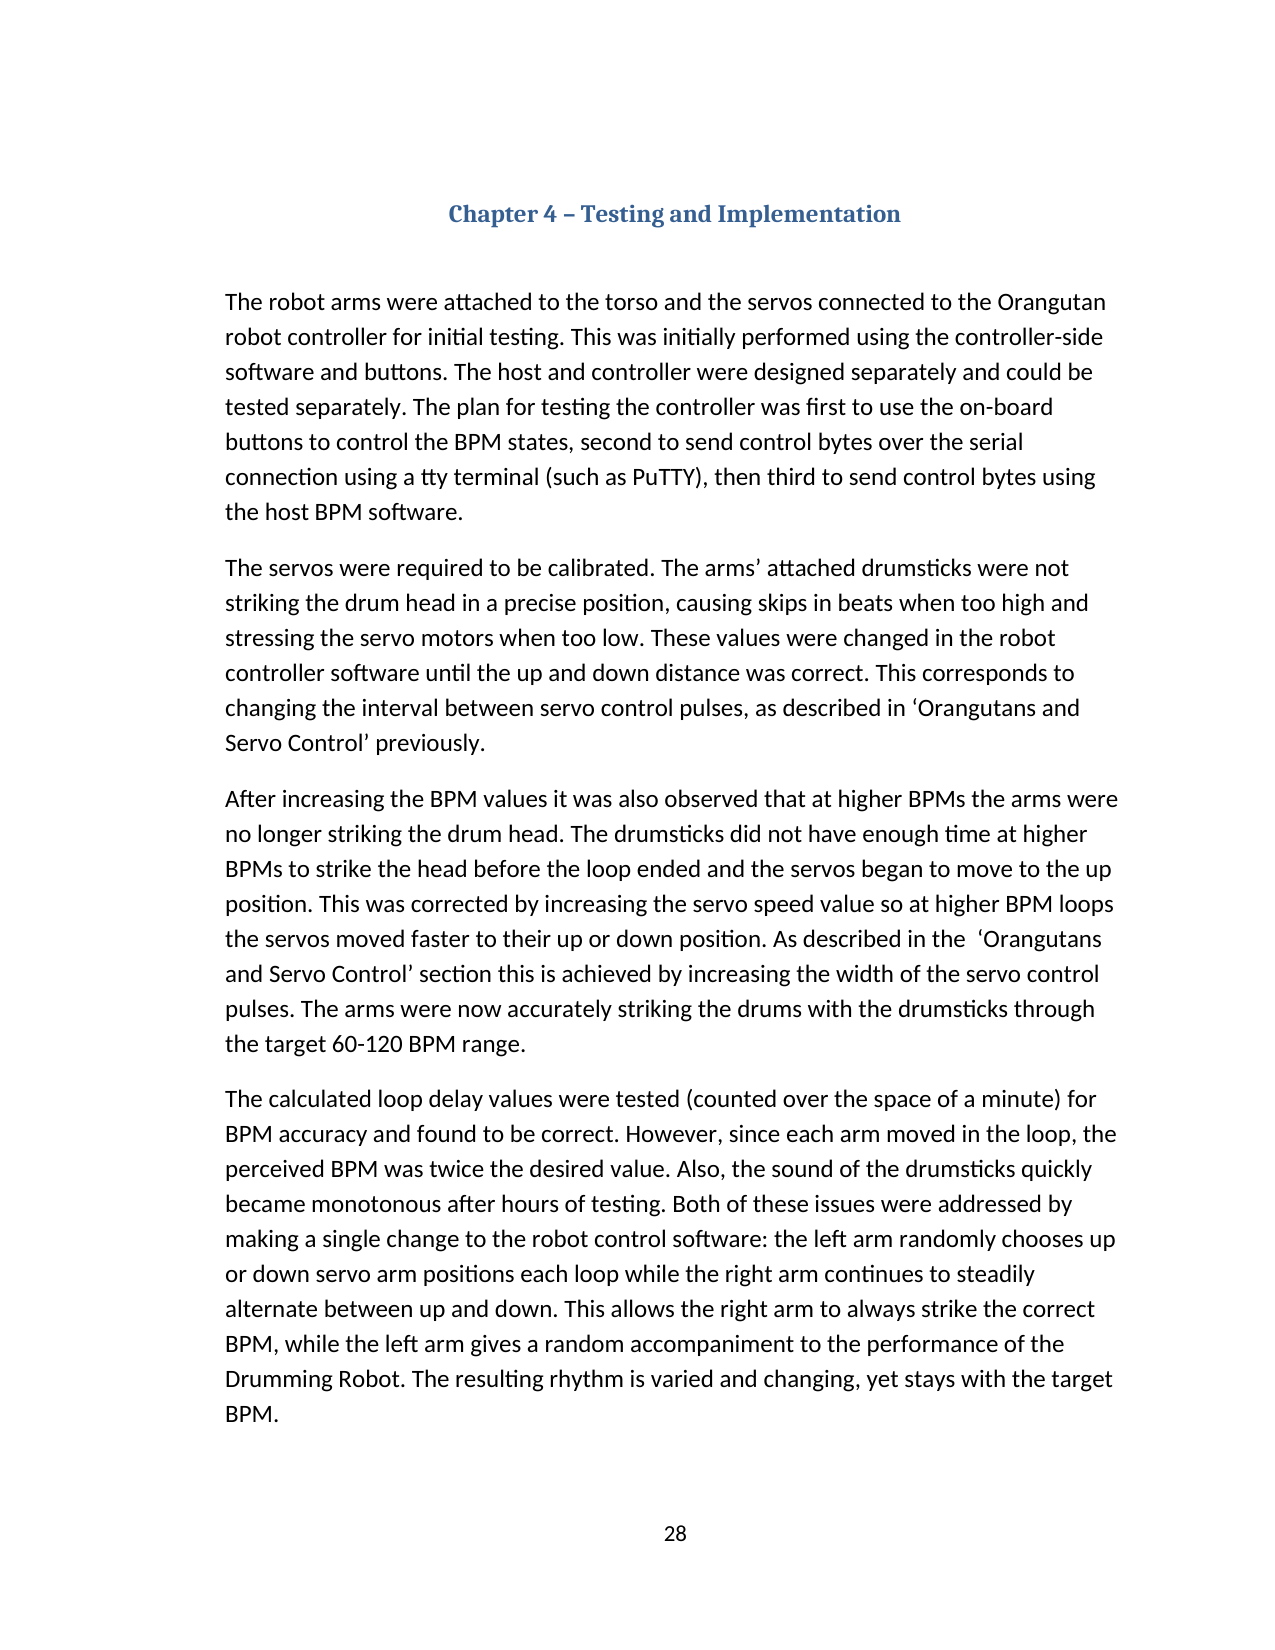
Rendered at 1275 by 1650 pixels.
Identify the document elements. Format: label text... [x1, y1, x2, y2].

text The robot arms were attached to the torso and the servos connected to the Orangutan robot controller for initial testing. This was initially performed using the controller-side software and buttons. The host and controller were designed separately and could be tested separately. The plan for testing the controller was first to use the on-board buttons to control the BPM states, second to send control bytes over the serial connection using a tty terminal (such as PuTTY), then third to send control bytes using the host BPM software. [225, 286, 1125, 527]
subtitle Chapter 4 – Testing and Implementation [225, 200, 1125, 229]
text The servos were required to be calibrated. The arms’ attached drumsticks were not striking the drum head in a precise position, causing skips in beats when too high and stressing the servo motors when too low. These values were changed in the robot controller software until the up and down distance was correct. This corresponds to changing the interval between servo control pulses, as described in ‘Orangutans and Servo Control’ previously. [225, 552, 1125, 757]
text The calculated loop delay values were tested (counted over the space of a minute) for BPM accuracy and found to be correct. However, since each arm moved in the loop, the perceived BPM was twice the desired value. Also, the sound of the drumsticks quickly became monotonous after hours of testing. Both of these issues were addressed by making a single change to the robot control software: the left arm randomly chooses up or down servo arm positions each loop while the right arm continues to steadily alternate between up and down. This allows the right arm to always strike the correct BPM, while the left arm gives a random accompaniment to the performance of the Drumming Robot. The resulting rhythm is varied and changing, yet stays with the target BPM. [225, 1083, 1125, 1429]
text After increasing the BPM values it was also observed that at higher BPMs the arms were no longer striking the drum head. The drumsticks did not have enough time at higher BPMs to strike the head before the loop ended and the servos began to move to the up position. This was corrected by increasing the servo speed value so at higher BPM loops the servos moved faster to their up or down position. As described in the ‘Orangutans and Servo Control’ section this is achieved by increasing the width of the servo control pulses. The arms were now accurately striking the drums with the drumsticks through the target 60-120 BPM range. [225, 783, 1125, 1058]
